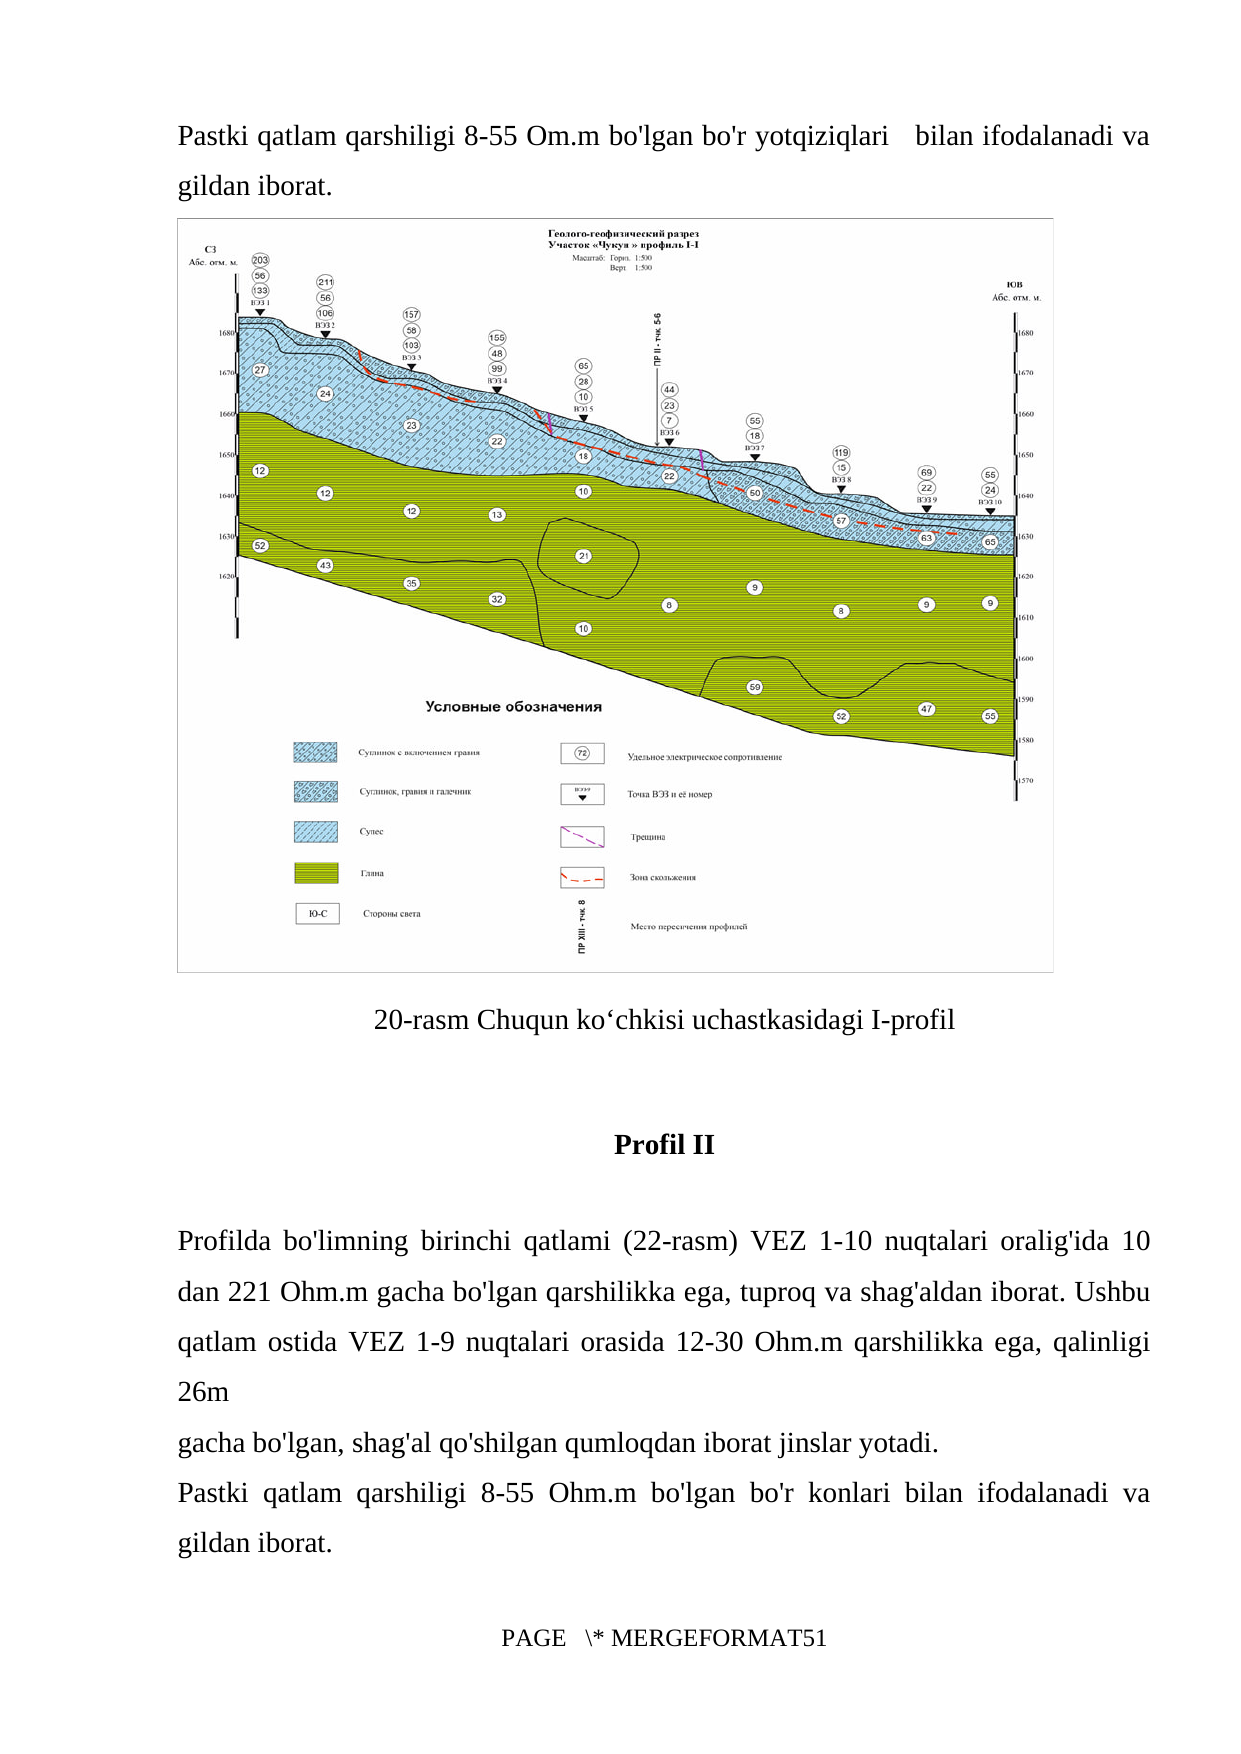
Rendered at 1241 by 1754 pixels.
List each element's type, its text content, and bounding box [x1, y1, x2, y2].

text 20-rasm Chuqun ko‘chkisi uchastkasidagi I-profil [177, 1002, 1152, 1035]
text Profil II [177, 1127, 1152, 1161]
text gacha bo'lgan, shag'al qo'shilgan qumloqdan iborat jinslar yotadi. [177, 1425, 1152, 1458]
text Pastki qatlam qarshiligi 8-55 Ohm.m bo'lgan bo'r konlari bilan ifodalanadi va gildan iborat. [177, 1475, 1152, 1559]
picture [177, 218, 1054, 973]
text Pastki qatlam qarshiligi 8-55 Om.m bo'lgan bo'r yotqiziqlari bilan ifodalanadi va gildan iborat. [177, 118, 1152, 202]
text Profilda bo'limning birinchi qatlami (22-rasm) VEZ 1-10 nuqtalari oralig'ida 10 dan 221 Ohm.m gacha bo'lgan qarshilikka ega, tuproq va shag'aldan iborat. Ushbu qatlam ostida VEZ 1-9 nuqtalari orasida 12-30 Ohm.m qarshilikka ega, qalinligi 26m [177, 1223, 1152, 1408]
